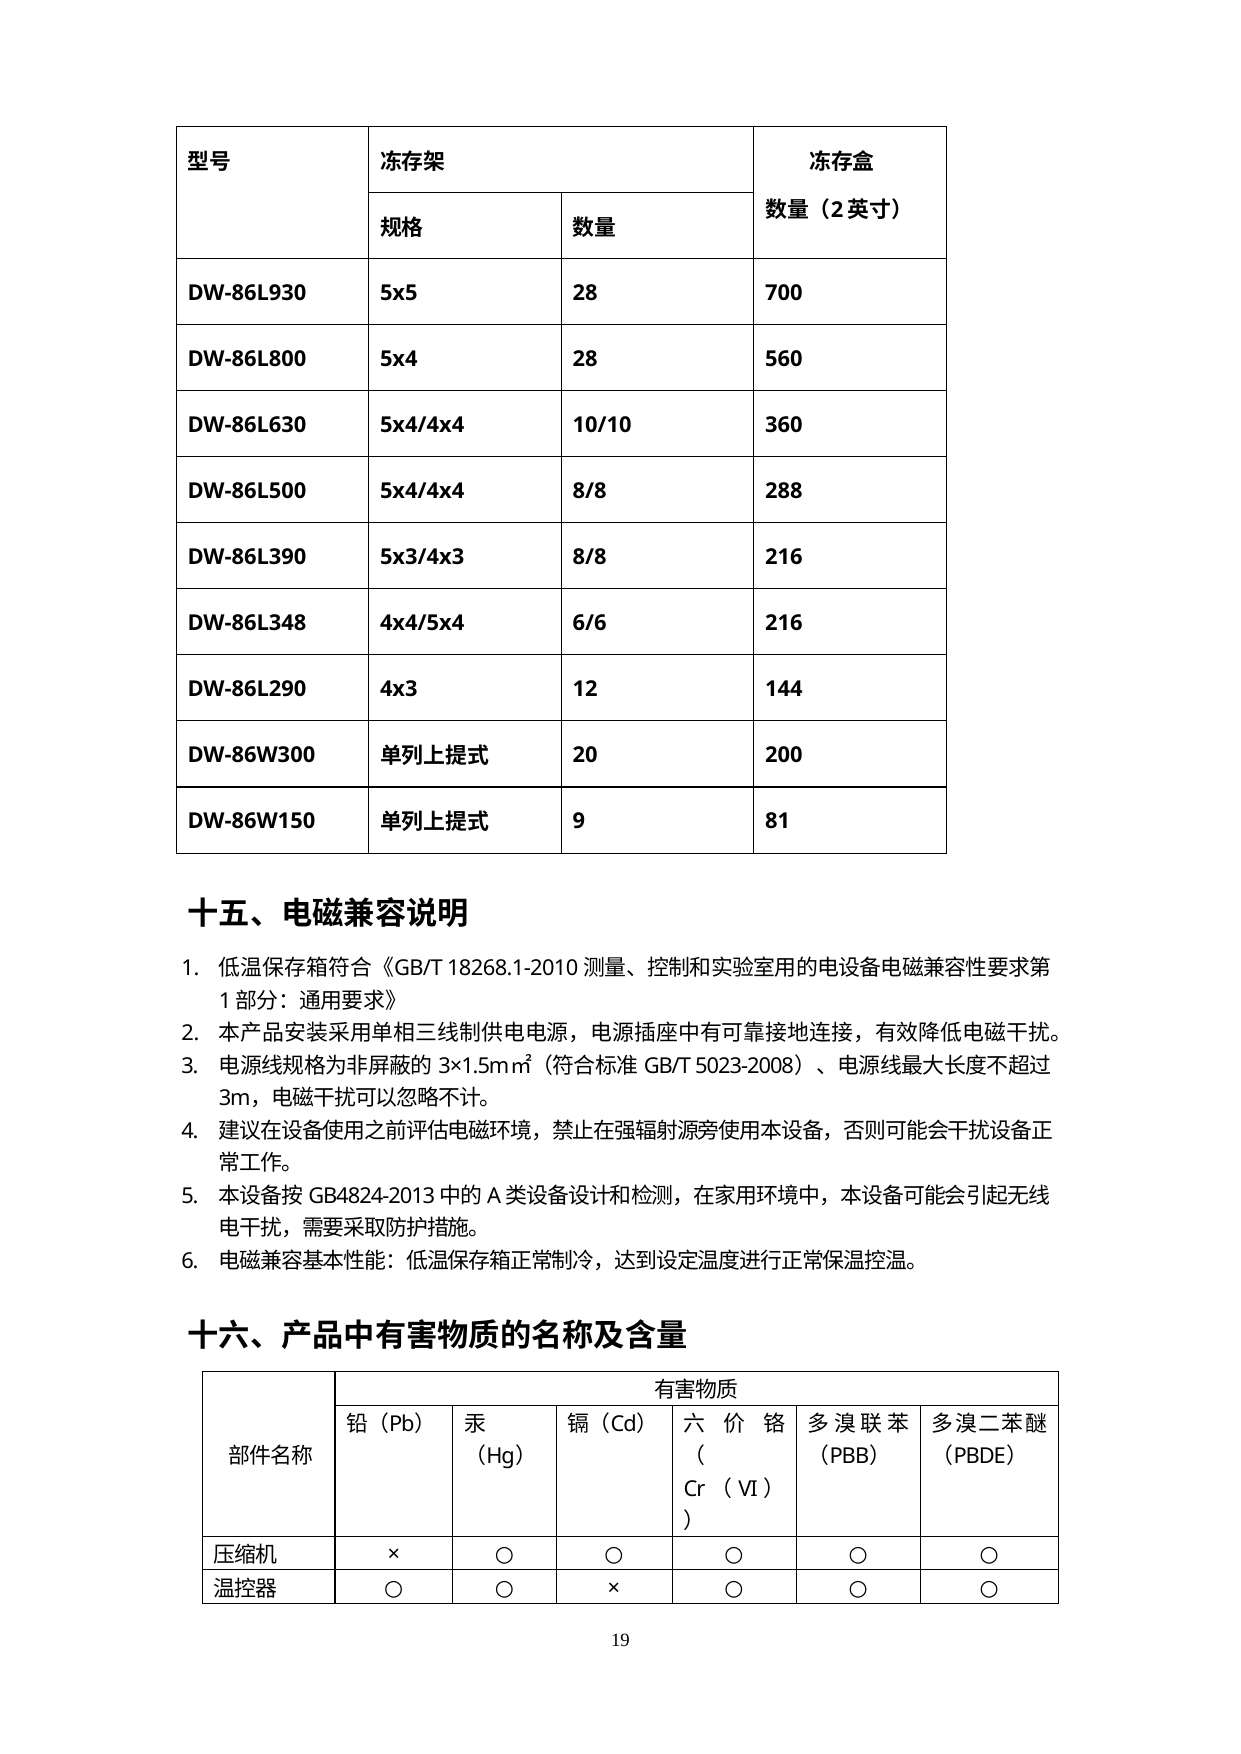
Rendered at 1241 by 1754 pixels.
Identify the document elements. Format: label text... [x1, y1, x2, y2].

list 本设备按GB4824-2013中的A类设备设计和检测，在家用环境中，本设备可能会引起无线电干扰，需要采取防护措施。 [181, 1177, 1053, 1242]
table_cell 216 [754, 523, 946, 588]
table_cell 铅（Pb） [336, 1406, 452, 1536]
table_cell 81 [754, 788, 946, 852]
table_cell 8/8 [562, 523, 753, 588]
table_cell 28 [562, 259, 753, 324]
table_cell 5x3/4x3 [369, 523, 561, 588]
table_cell ○ [921, 1537, 1058, 1569]
table_cell 5x4/4x4 [369, 457, 561, 522]
table_cell 700 [754, 259, 946, 324]
table_cell ○ [797, 1537, 920, 1569]
table_cell 5x5 [369, 259, 561, 324]
title 十六、产品中有害物质的名称及含量 [187, 1300, 1053, 1365]
table_cell ○ [336, 1570, 452, 1603]
table_cell 多溴联苯（PBB） [797, 1406, 920, 1536]
table_cell ○ [797, 1570, 920, 1603]
table_cell 216 [754, 589, 946, 654]
table_cell 5x4 [369, 325, 561, 390]
table_header 有害物质 [336, 1372, 1058, 1404]
table_cell 10/10 [562, 391, 753, 456]
table_cell 6/6 [562, 589, 753, 654]
table_cell DW-86L290 [177, 655, 368, 720]
table_cell ○ [673, 1570, 796, 1603]
table_cell DW-86L348 [177, 589, 368, 654]
table_cell ○ [921, 1570, 1058, 1603]
table_header 部件名称 [203, 1372, 334, 1536]
table_cell × [557, 1570, 672, 1603]
table_cell 单列上提式 [369, 721, 561, 786]
table_cell 360 [754, 391, 946, 456]
table_cell 多溴二苯醚（PBDE） [921, 1406, 1058, 1536]
table_cell 5x4/4x4 [369, 391, 561, 456]
table_cell 12 [562, 655, 753, 720]
table_cell 28 [562, 325, 753, 390]
table_cell 六价铬（Cr（VI）） [673, 1406, 796, 1536]
table_header 冻存架 [369, 127, 753, 192]
table_cell 温控器 [203, 1570, 334, 1603]
table_cell 9 [562, 788, 753, 852]
table_cell ○ [557, 1537, 672, 1569]
table_cell 4x4/5x4 [369, 589, 561, 654]
table_cell 4x3 [369, 655, 561, 720]
table_cell 汞（Hg） [453, 1406, 556, 1536]
table_cell 20 [562, 721, 753, 786]
list 建议在设备使用之前评估电磁环境，禁止在强辐射源旁使用本设备，否则可能会干扰设备正常工作。 [181, 1112, 1053, 1177]
table_cell DW-86L630 [177, 391, 368, 456]
table_cell ○ [453, 1570, 556, 1603]
table_cell 镉（Cd） [557, 1406, 672, 1536]
table_cell ○ [673, 1537, 796, 1569]
table_cell × [336, 1537, 452, 1569]
table_cell 压缩机 [203, 1537, 334, 1569]
table_cell ○ [453, 1537, 556, 1569]
list 本产品安装采用单相三线制供电电源，电源插座中有可靠接地连接，有效降低电磁干扰。 [181, 1015, 1053, 1047]
table_cell 数量 [562, 193, 753, 258]
table_header 型号 [177, 127, 368, 258]
table_cell 规格 [369, 193, 561, 258]
table_header 冻存盒 数量（2英寸） [754, 127, 946, 258]
table_cell DW-86L800 [177, 325, 368, 390]
table_cell 单列上提式 [369, 788, 561, 852]
list 电磁兼容基本性能：低温保存箱正常制冷，达到设定温度进行正常保温控温。 [181, 1242, 1053, 1275]
table_cell 8/8 [562, 457, 753, 522]
table_cell 144 [754, 655, 946, 720]
table_cell 200 [754, 721, 946, 786]
table_cell 560 [754, 325, 946, 390]
table_cell DW-86W300 [177, 721, 368, 786]
table_cell DW-86L930 [177, 259, 368, 324]
title 十五、电磁兼容说明 [187, 878, 1053, 943]
table_cell 288 [754, 457, 946, 522]
table_cell DW-86W150 [177, 788, 368, 852]
list 电源线规格为非屏蔽的3×1.5m㎡（符合标准 GB/T 5023-2008）、电源线最大长度不超过3m，电磁干扰可以忽略不计。 [181, 1047, 1053, 1112]
table_cell DW-86L390 [177, 523, 368, 588]
table_cell DW-86L500 [177, 457, 368, 522]
list 低温保存箱符合《GB/T 18268.1-2010 测量、控制和实验室用的电设备电磁兼容性要求第1部分：通用要求》 [181, 950, 1053, 1015]
